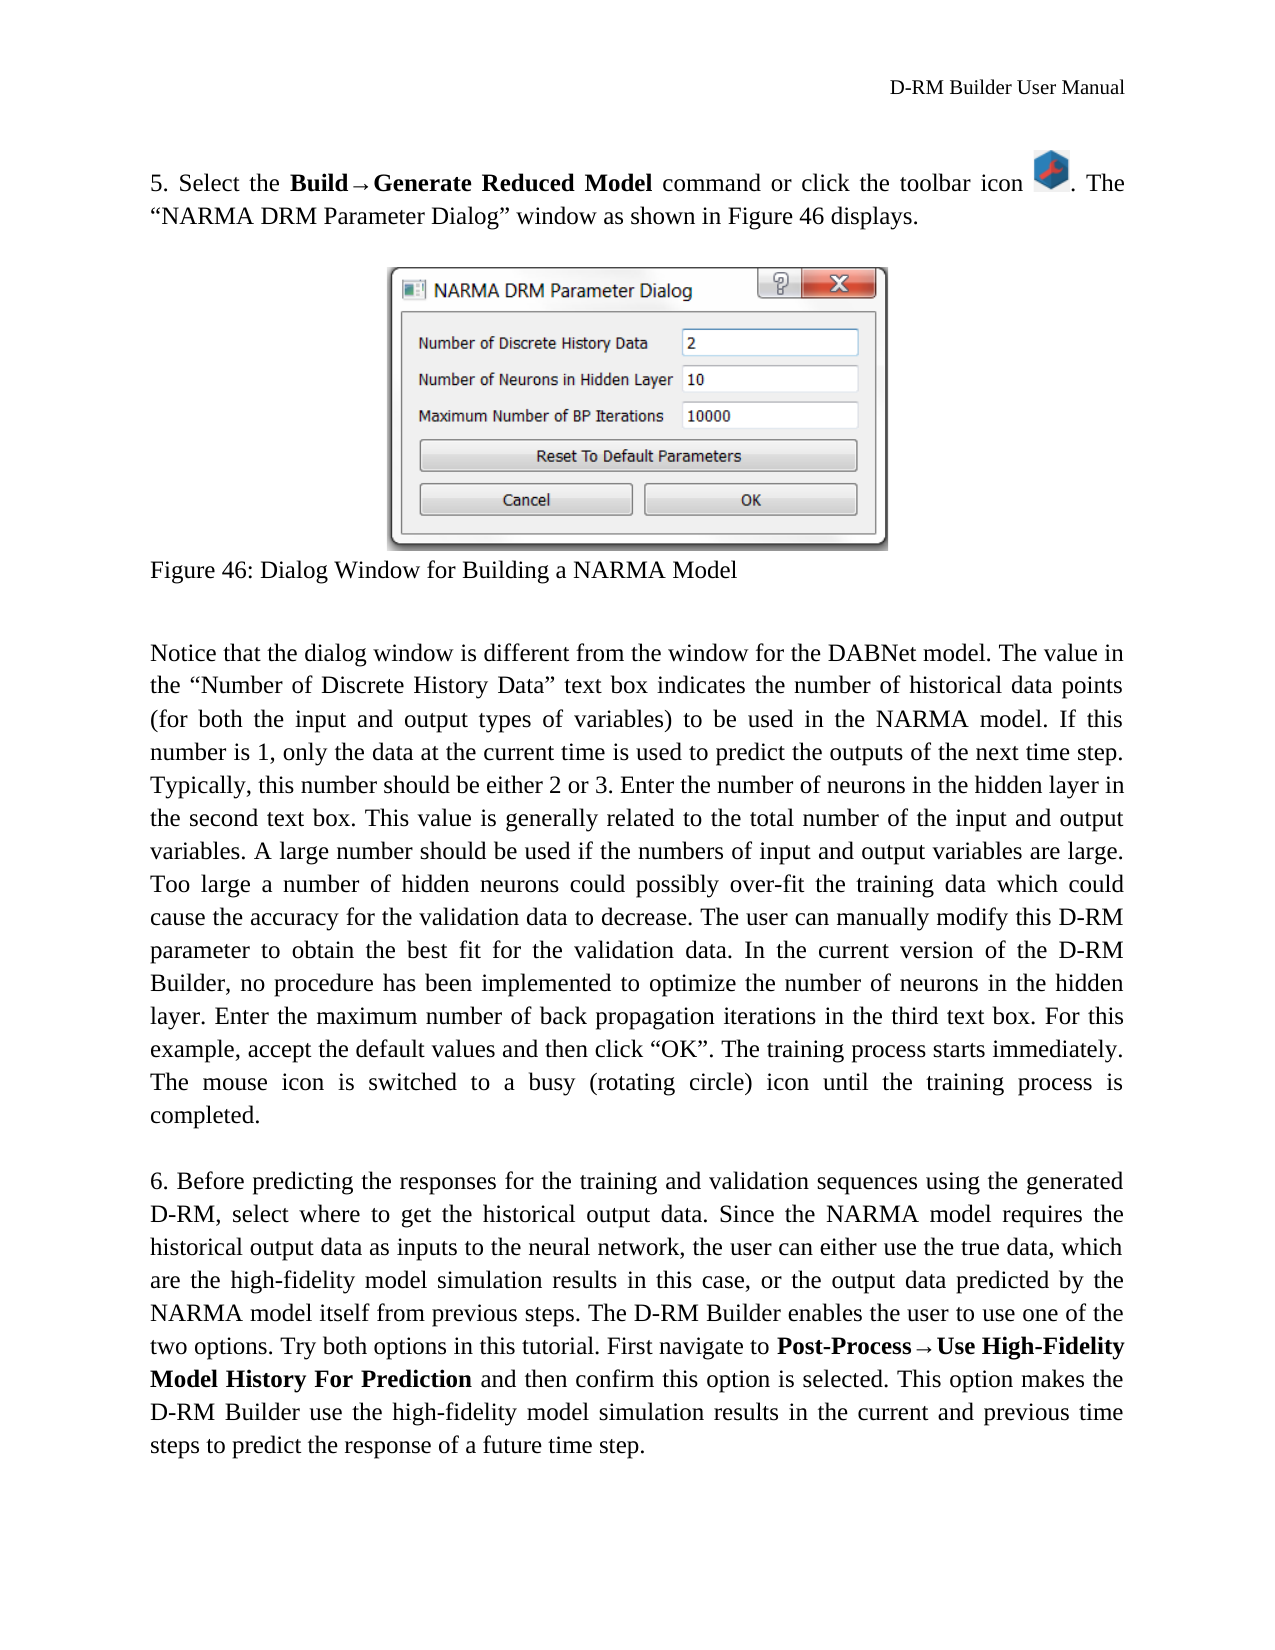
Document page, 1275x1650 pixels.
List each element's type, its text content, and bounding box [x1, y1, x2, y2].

picture [1033, 150, 1070, 192]
text Notice that the dialog window is different from the window for the DABNet model. The value in the “Number of Discrete History Data” text box indicates the number of historical data points (for both the input and output types of variables) to be used in the NARMA model. If this number is 1, only the data at the current time is used to predict the outputs of the next time step. Typically, this number should be either 2 or 3. Enter the number of neurons in the hidden layer in the second text box. This value is generally related to the total number of the input and output variables. A large number should be used if the numbers of input and output variables are large. Too large a number of hidden neurons could possibly over-fit the training data which could cause the accuracy for the validation data to decrease. The user can manually modify this D-RM parameter to obtain the best fit for the validation data. In the current version of the D-RM Builder, no procedure has been implemented to optimize the number of neurons in the hidden layer. Enter the maximum number of back propagation iterations in the third text box. For this example, accept the default values and then click “OK”. The training process starts immediately. The mouse icon is switched to a busy (rotating circle) icon until the training process is completed. [150, 638, 1125, 1129]
text Figure 46: Dialog Window for Building a NARMA Model [150, 555, 1125, 584]
picture [386, 267, 889, 551]
text 6. Before predicting the responses for the training and validation sequences using the generated D-RM, select where to get the historical output data. Since the NARMA model requires the historical output data as inputs to the neural network, the user can either use the true data, which are the high-fidelity model simulation results in this case, or the output data predicted by the NARMA model itself from previous steps. The D-RM Builder enables the user to use one of the two options. Try both options in this tutorial. First navigate to Post-Process→Use High-Fidelity Model History For Prediction and then confirm this option is selected. This option makes the D-RM Builder use the high-fidelity model simulation results in the current and previous time steps to predict the response of a future time step. [150, 1166, 1125, 1459]
text 5. Select the Build→Generate Reduced Model command or click the toolbar icon . The “NARMA DRM Parameter Dialog” window as shown in Figure 46 displays. [150, 150, 1125, 230]
